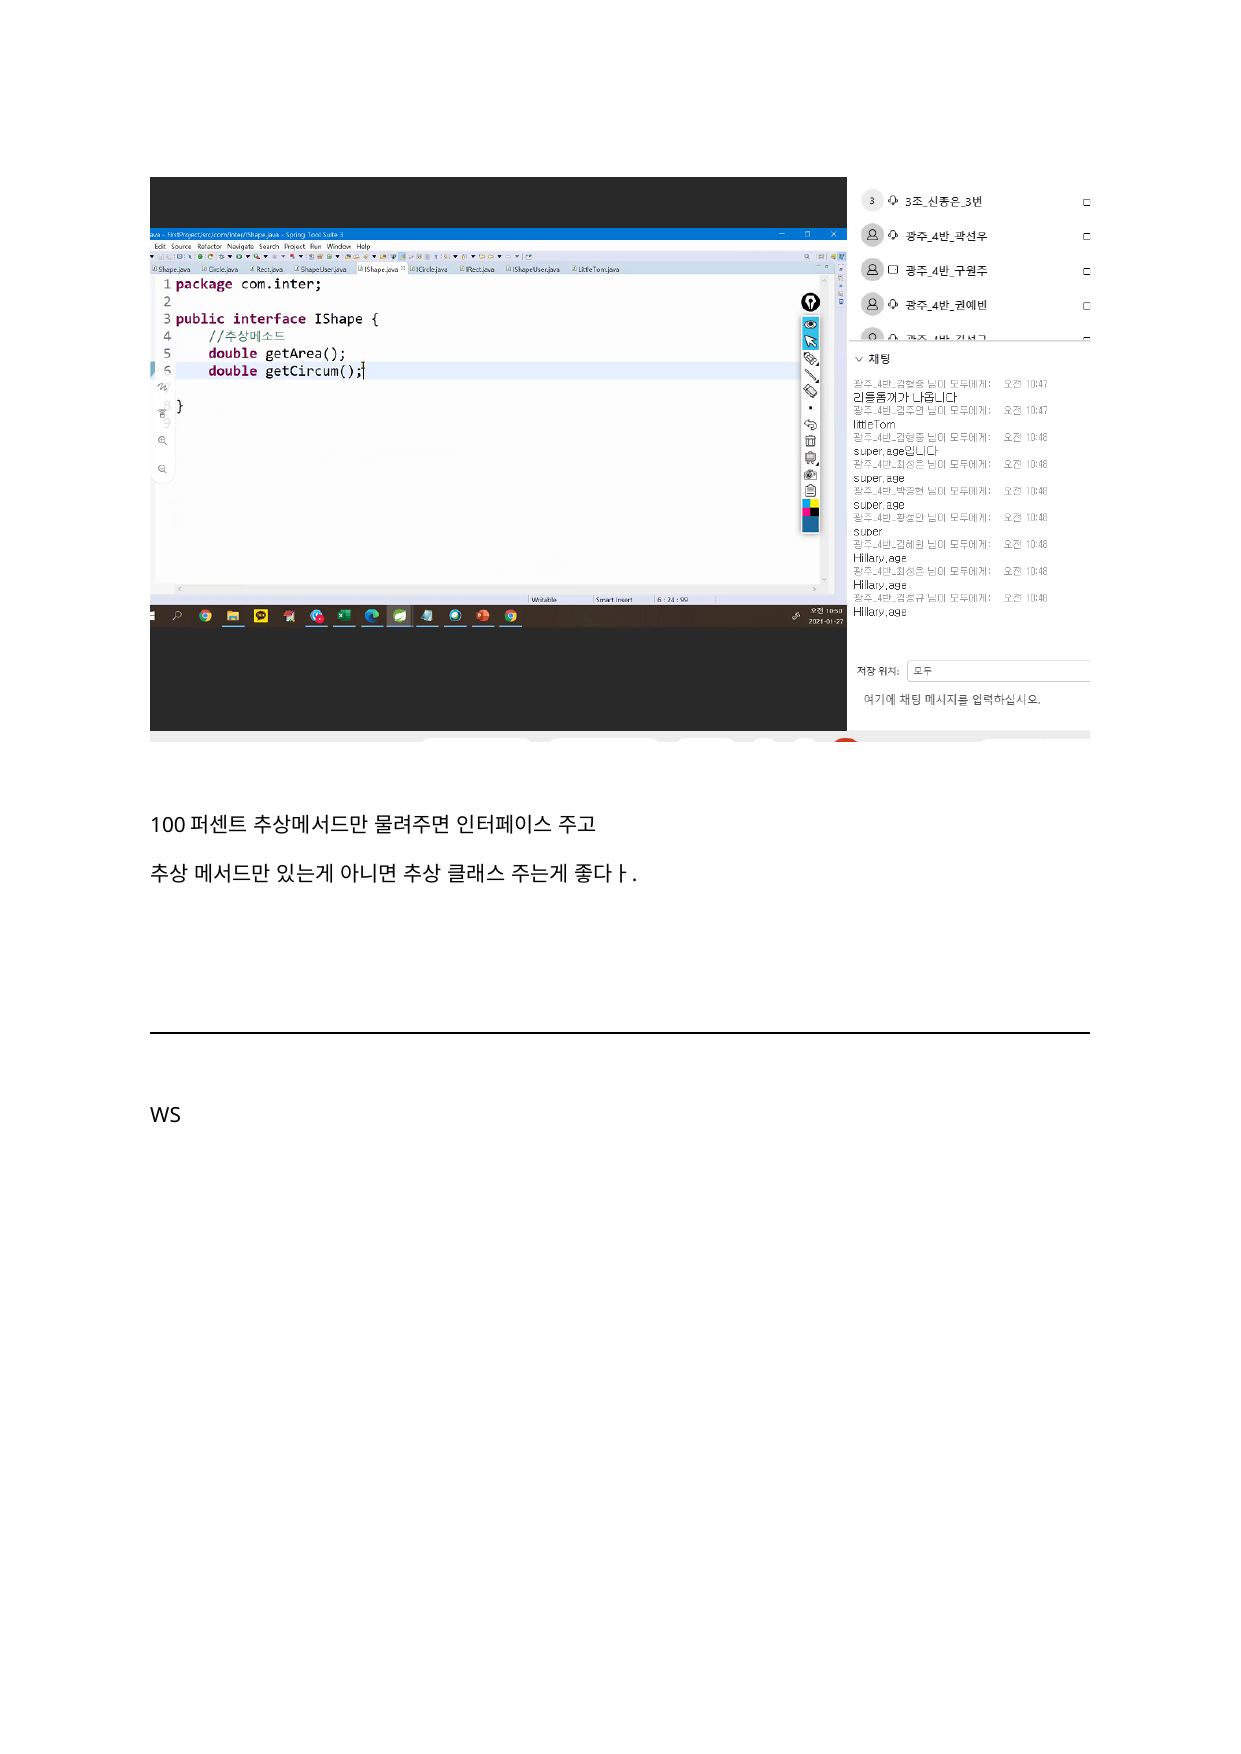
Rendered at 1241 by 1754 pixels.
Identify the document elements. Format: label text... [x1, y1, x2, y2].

text 추상 메서드만 있는게 아니면 추상 클래스 주는게 좋다ㅏ. [150, 858, 1090, 888]
text WS [150, 1100, 1090, 1128]
text 100퍼센트 추상메서드만 물려주면 인터페이스 주고 [150, 808, 1090, 838]
picture [150, 177, 1091, 742]
